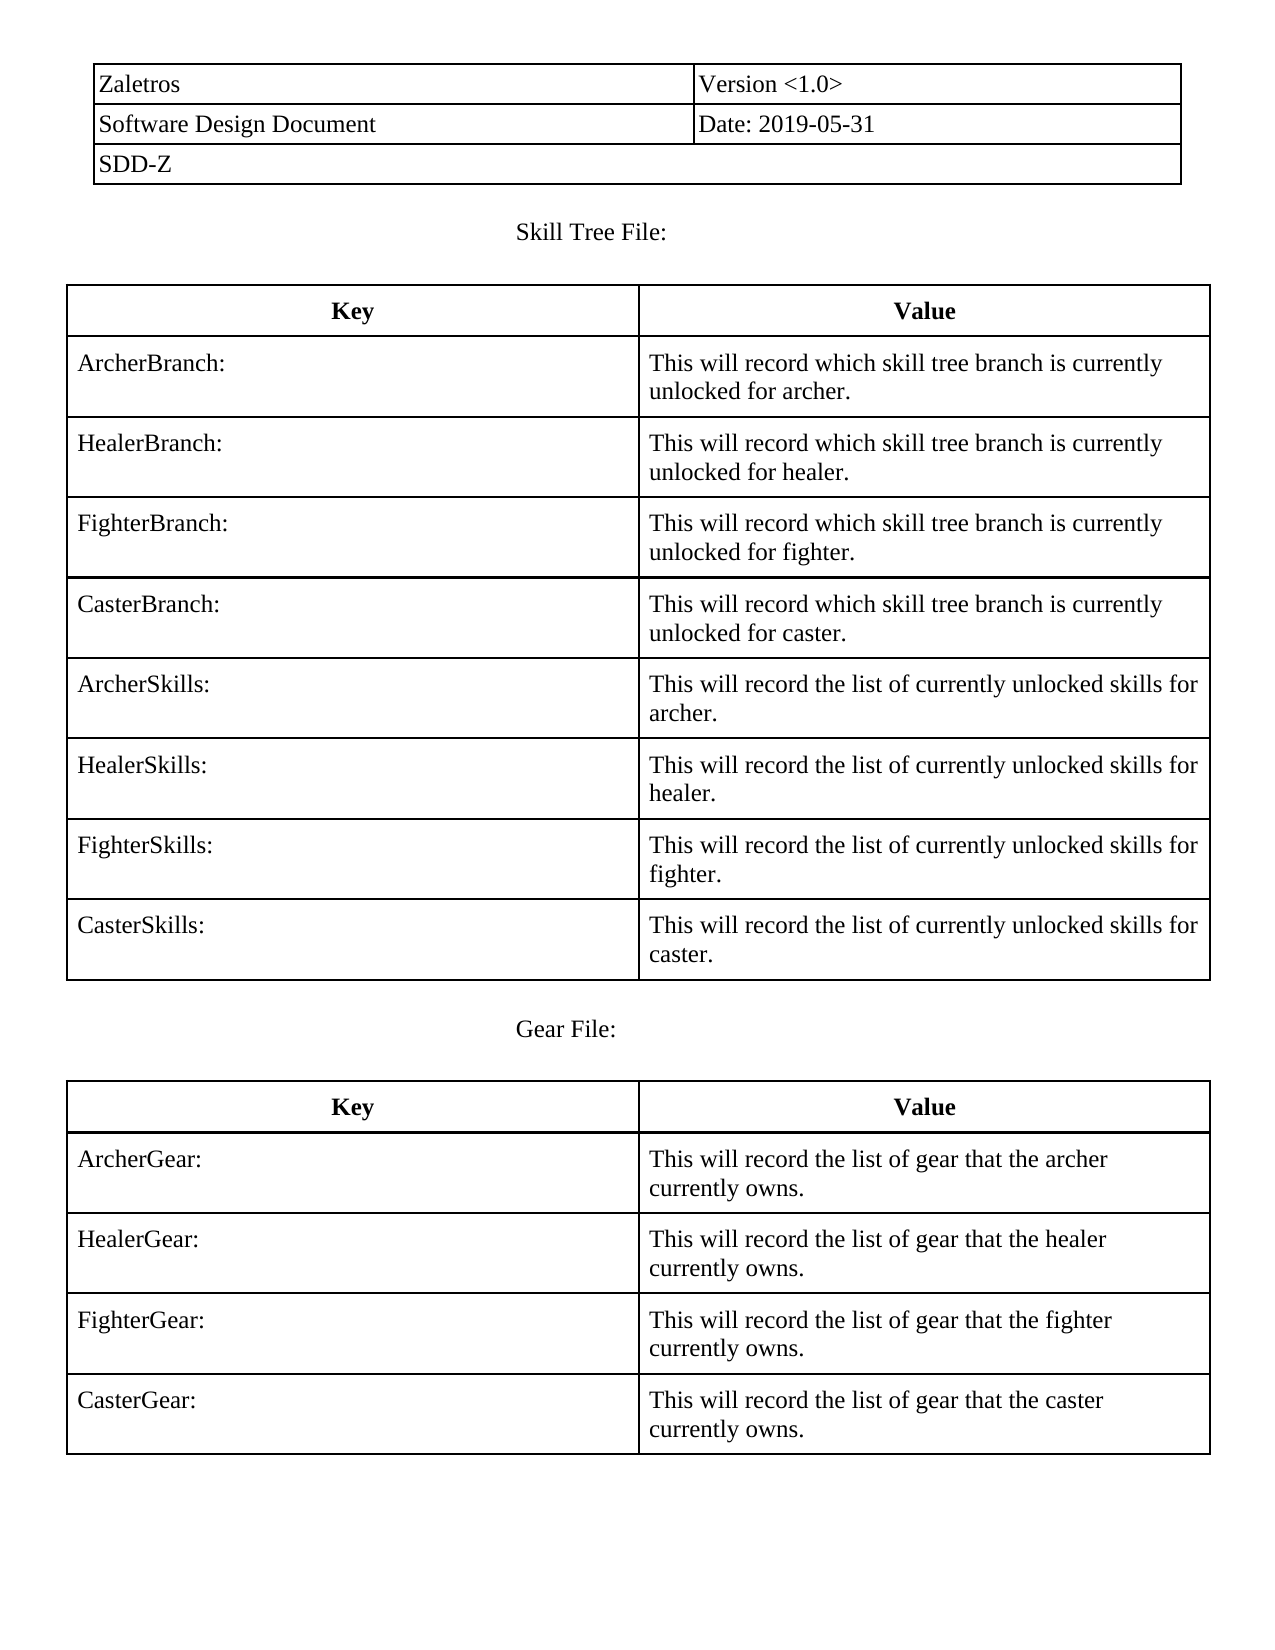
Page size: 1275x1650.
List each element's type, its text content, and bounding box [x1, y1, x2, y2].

table_header Key [68, 286, 638, 335]
table_cell HealerBranch: [68, 418, 638, 496]
table_cell This will record the list of currently unlocked skills for archer. [640, 659, 1209, 737]
table_cell This will record the list of gear that the archer currently owns. [640, 1134, 1209, 1212]
table_cell This will record which skill tree branch is currently unlocked for caster. [640, 579, 1209, 657]
table_cell CasterGear: [68, 1375, 638, 1453]
table_cell This will record the list of currently unlocked skills for healer. [640, 739, 1209, 818]
table_header Key [68, 1082, 638, 1131]
table_cell This will record which skill tree branch is currently unlocked for fighter. [640, 498, 1209, 576]
table_cell ArcherBranch: [68, 337, 638, 416]
table_cell FighterGear: [68, 1294, 638, 1373]
table_cell HealerSkills: [68, 739, 638, 818]
table_cell This will record the list of gear that the healer currently owns. [640, 1214, 1209, 1292]
table_cell CasterSkills: [68, 900, 638, 978]
table_cell This will record the list of currently unlocked skills for caster. [640, 900, 1209, 978]
table_cell This will record which skill tree branch is currently unlocked for archer. [640, 337, 1209, 416]
table_header Value [640, 286, 1209, 335]
table_cell This will record which skill tree branch is currently unlocked for healer. [640, 418, 1209, 496]
table_cell This will record the list of gear that the fighter currently owns. [640, 1294, 1209, 1373]
table_cell FighterSkills: [68, 820, 638, 898]
text Skill Tree File: [66, 217, 1209, 246]
text Gear File: [66, 1014, 1209, 1042]
table_cell ArcherSkills: [68, 659, 638, 737]
table_cell This will record the list of currently unlocked skills for fighter. [640, 820, 1209, 898]
table_cell FighterBranch: [68, 498, 638, 576]
table_cell ArcherGear: [68, 1134, 638, 1212]
table_cell This will record the list of gear that the caster currently owns. [640, 1375, 1209, 1453]
table_header Value [640, 1082, 1209, 1131]
table_cell HealerGear: [68, 1214, 638, 1292]
table_cell CasterBranch: [68, 579, 638, 657]
